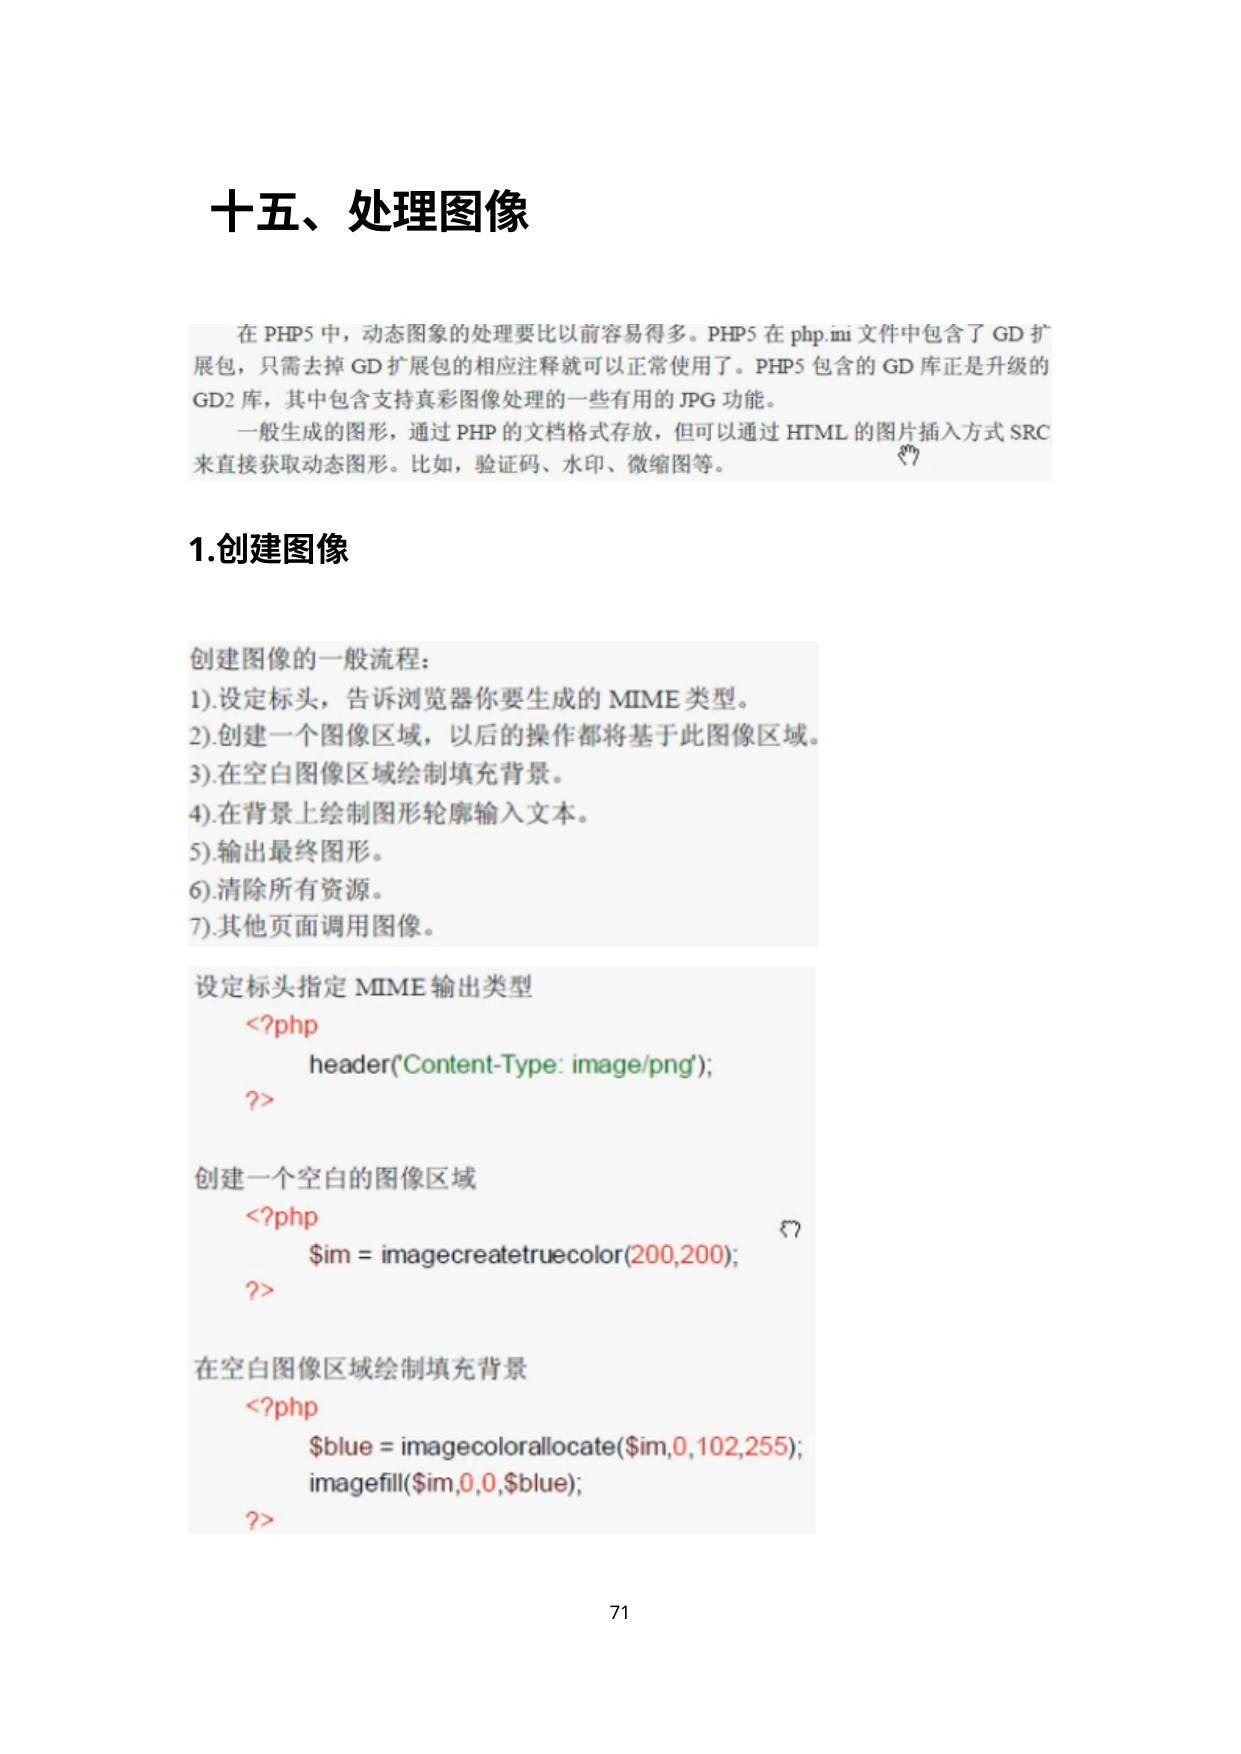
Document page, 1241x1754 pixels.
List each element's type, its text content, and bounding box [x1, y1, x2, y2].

picture [187, 641, 819, 947]
text 十五、处理图像 [209, 160, 1031, 257]
picture [187, 966, 816, 1534]
text 1.创建图像 [187, 514, 1053, 579]
picture [187, 324, 1053, 481]
